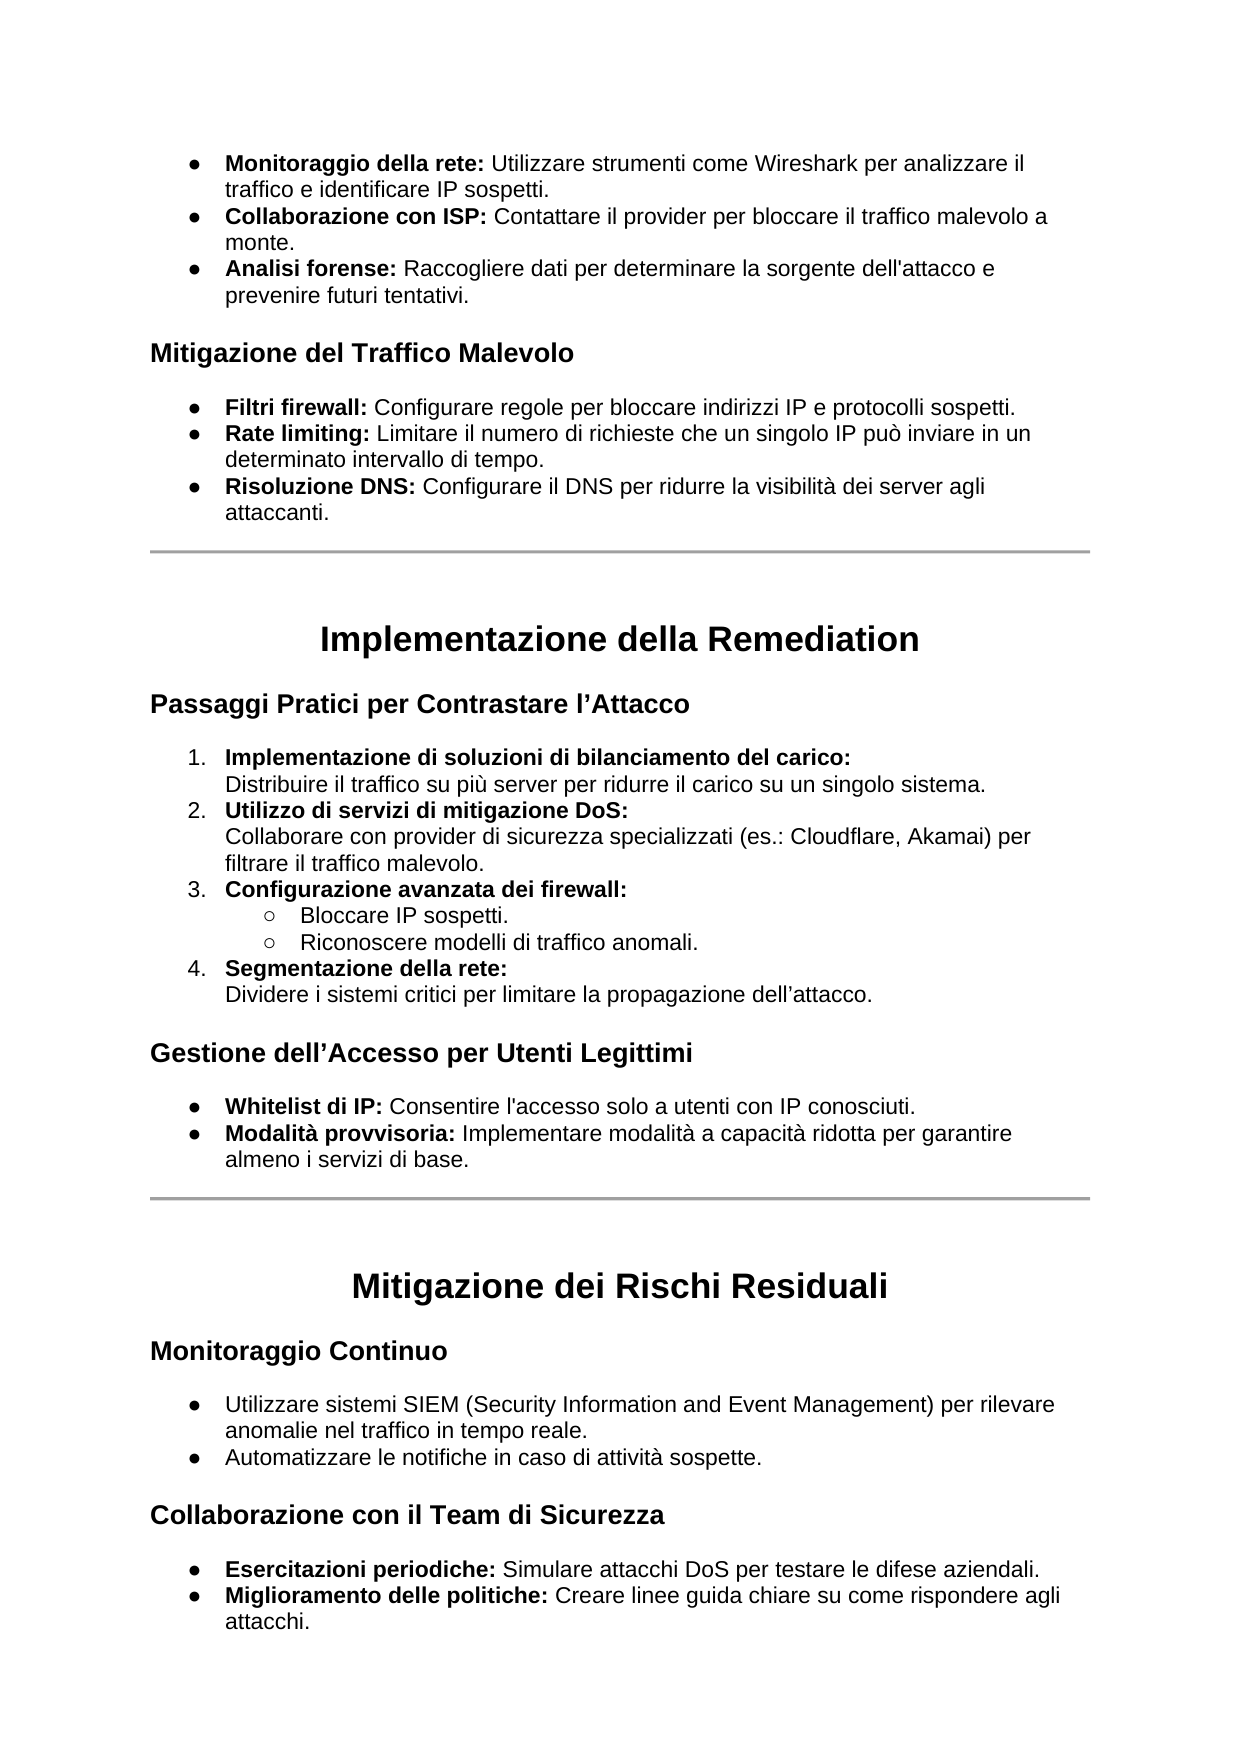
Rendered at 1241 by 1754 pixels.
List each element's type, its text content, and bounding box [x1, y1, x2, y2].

list Automatizzare le notifiche in caso di attività sospette. [187, 1444, 1090, 1470]
list Filtri firewall: Configurare regole per bloccare indirizzi IP e protocolli sospetti. [187, 393, 1090, 420]
list Whitelist di IP: Consentire l'accesso solo a utenti con IP conosciuti. [187, 1093, 1090, 1119]
list Bloccare IP sospetti. [262, 902, 1090, 929]
subtitle Monitoraggio Continuo [150, 1335, 1090, 1366]
subtitle Mitigazione dei Rischi Residuali [150, 1265, 1090, 1306]
subtitle Collaborazione con il Team di Sicurezza [150, 1499, 1090, 1531]
subtitle Gestione dell’Accesso per Utenti Legittimi [150, 1037, 1090, 1068]
list Collaborazione con ISP: Contattare il provider per bloccare il traffico malevolo a monte. [187, 203, 1090, 255]
list Configurazione avanzata dei firewall: [187, 876, 1090, 902]
list Analisi forense: Raccogliere dati per determinare la sorgente dell'attacco e prevenire futuri tentativi. [187, 255, 1090, 308]
list Monitoraggio della rete: Utilizzare strumenti come Wireshark per analizzare il traffico e identificare IP sospetti. [187, 150, 1090, 203]
list Riconoscere modelli di traffico anomali. [262, 929, 1090, 955]
subtitle Implementazione della Remediation [150, 618, 1090, 659]
subtitle Passaggi Pratici per Contrastare l’Attacco [150, 688, 1090, 719]
subtitle Mitigazione del Traffico Malevolo [150, 337, 1090, 368]
list Miglioramento delle politiche: Creare linee guida chiare su come rispondere agli attacchi. [187, 1582, 1090, 1634]
list Utilizzare sistemi SIEM (Security Information and Event Management) per rilevare anomalie nel traffico in tempo reale. [187, 1391, 1090, 1444]
list Segmentazione della rete: Dividere i sistemi critici per limitare la propagazione dell’attacco. [187, 955, 1090, 1008]
list Implementazione di soluzioni di bilanciamento del carico: Distribuire il traffico su più server per ridurre il carico su un singolo sistema. [187, 744, 1090, 797]
list Utilizzo di servizi di mitigazione DoS: Collaborare con provider di sicurezza specializzati (es.: Cloudflare, Akamai) per filtrare il traffico malevolo. [187, 797, 1090, 876]
list Risoluzione DNS: Configurare il DNS per ridurre la visibilità dei server agli attaccanti. [187, 473, 1090, 525]
list Rate limiting: Limitare il numero di richieste che un singolo IP può inviare in un determinato intervallo di tempo. [187, 420, 1090, 473]
list Esercitazioni periodiche: Simulare attacchi DoS per testare le difese aziendali. [187, 1556, 1090, 1582]
list Modalità provvisoria: Implementare modalità a capacità ridotta per garantire almeno i servizi di base. [187, 1119, 1090, 1172]
